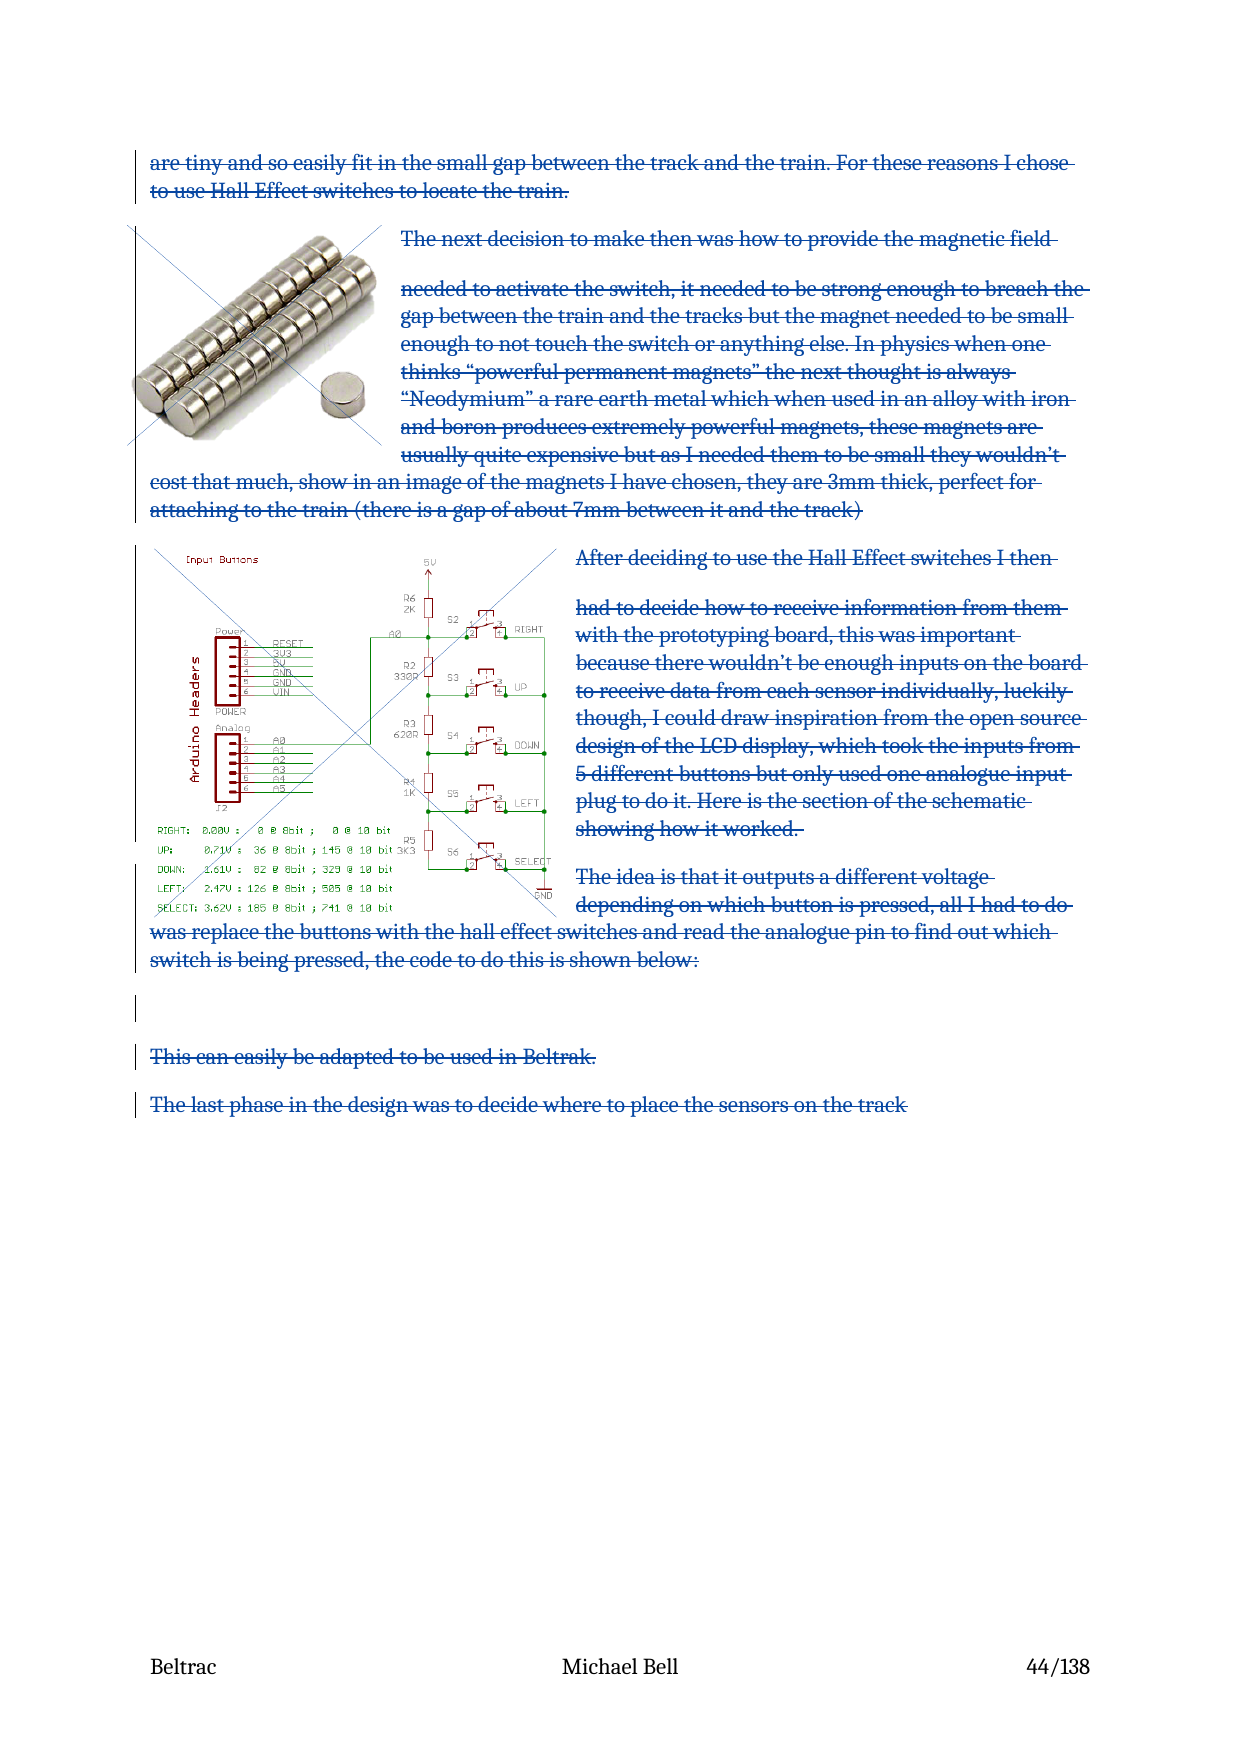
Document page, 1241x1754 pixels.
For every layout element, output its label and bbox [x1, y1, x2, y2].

picture [128, 440, 135, 446]
picture [357, 550, 557, 916]
picture [136, 336, 380, 446]
picture [256, 226, 382, 444]
picture [154, 550, 354, 916]
picture [129, 225, 380, 334]
picture [136, 234, 253, 436]
picture [127, 226, 135, 444]
picture [155, 734, 556, 918]
picture [155, 548, 556, 732]
